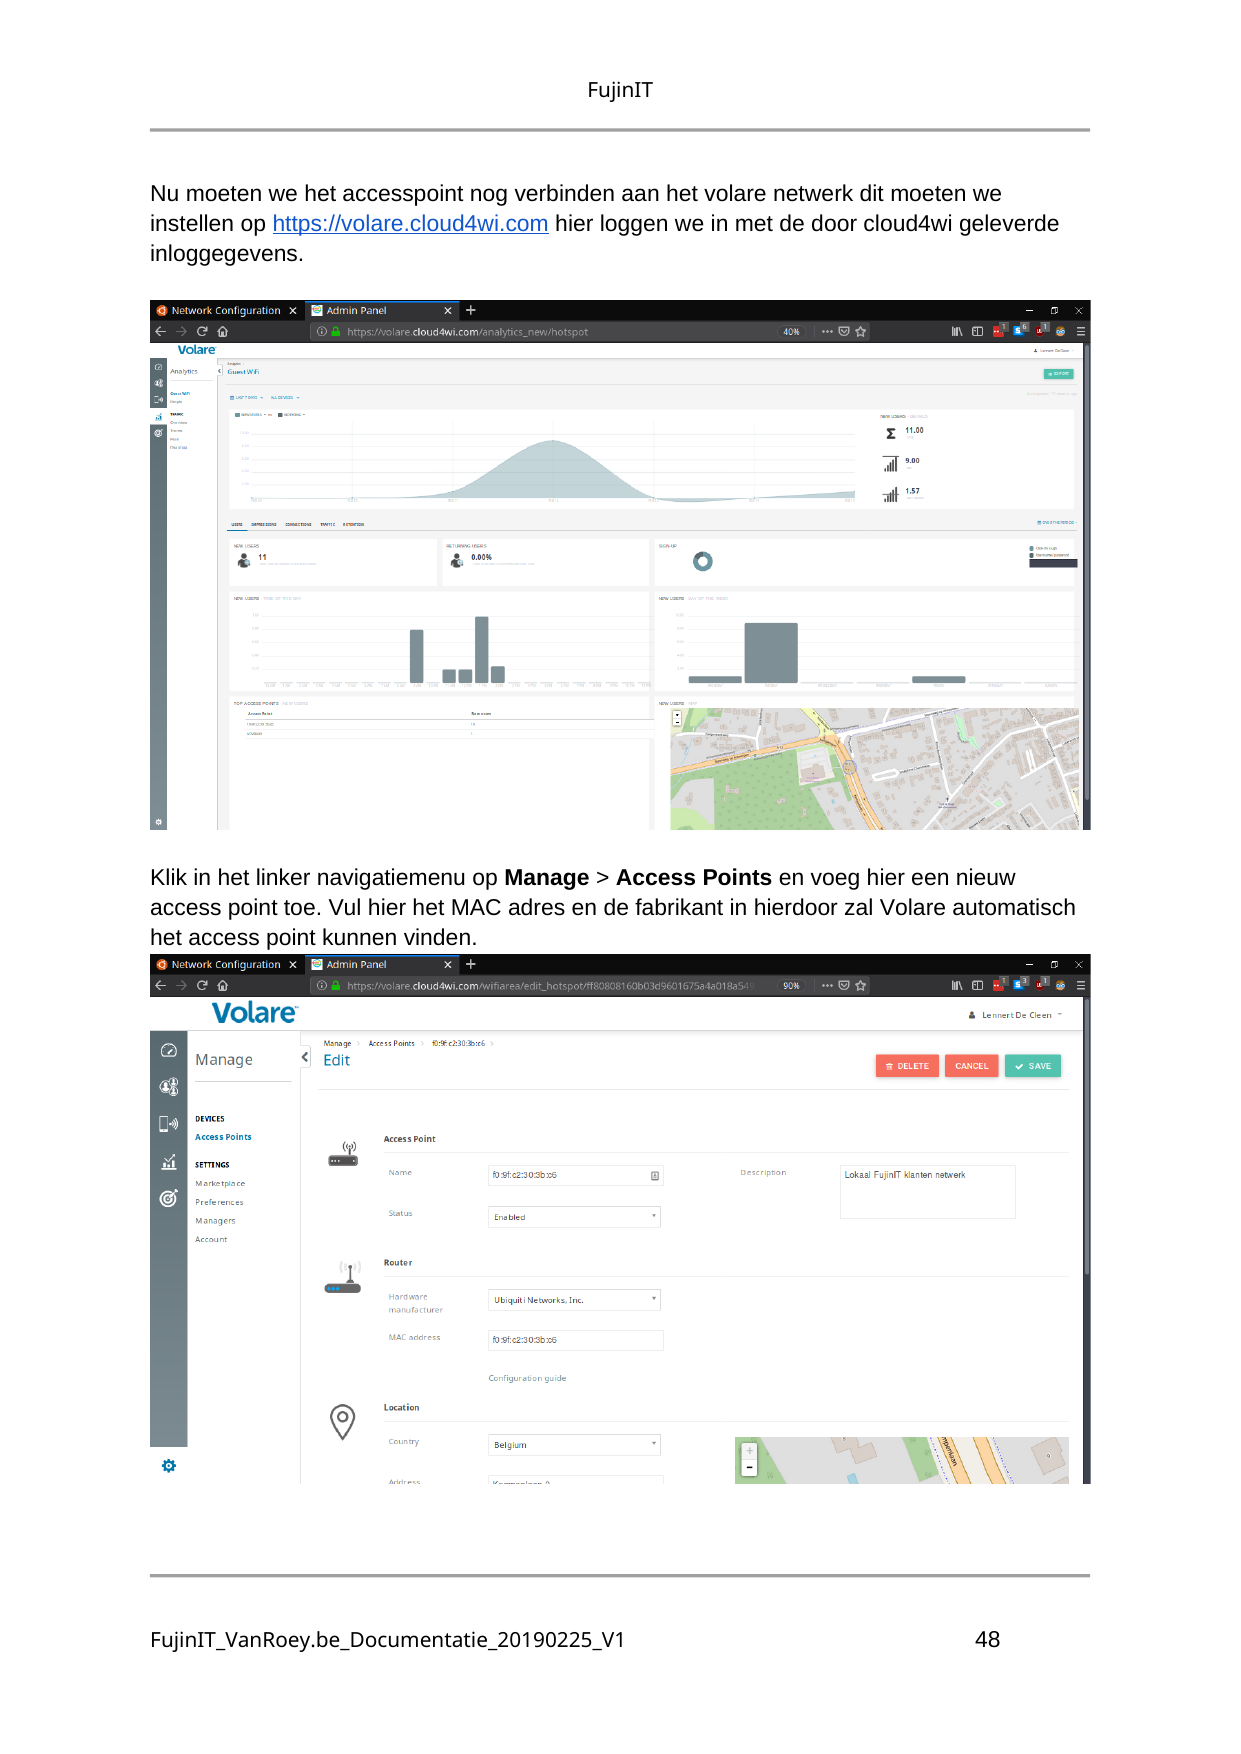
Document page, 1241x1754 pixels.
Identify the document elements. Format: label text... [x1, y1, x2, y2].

text Nu moeten we het accesspoint nog verbinden aan het volare netwerk dit moeten we instellen op https://volare.cloud4wi.com hier loggen we in met de door cloud4wi geleverde inloggegevens. [150, 180, 1090, 267]
text Klik in het linker navigatiemenu op Manage > Access Points en voeg hier een nieuw access point toe. Vul hier het MAC adres en de fabrikant in hierdoor zal Volare automatisch het access point kunnen vinden. [150, 864, 1090, 951]
picture [150, 300, 1091, 830]
picture [150, 954, 1091, 1484]
